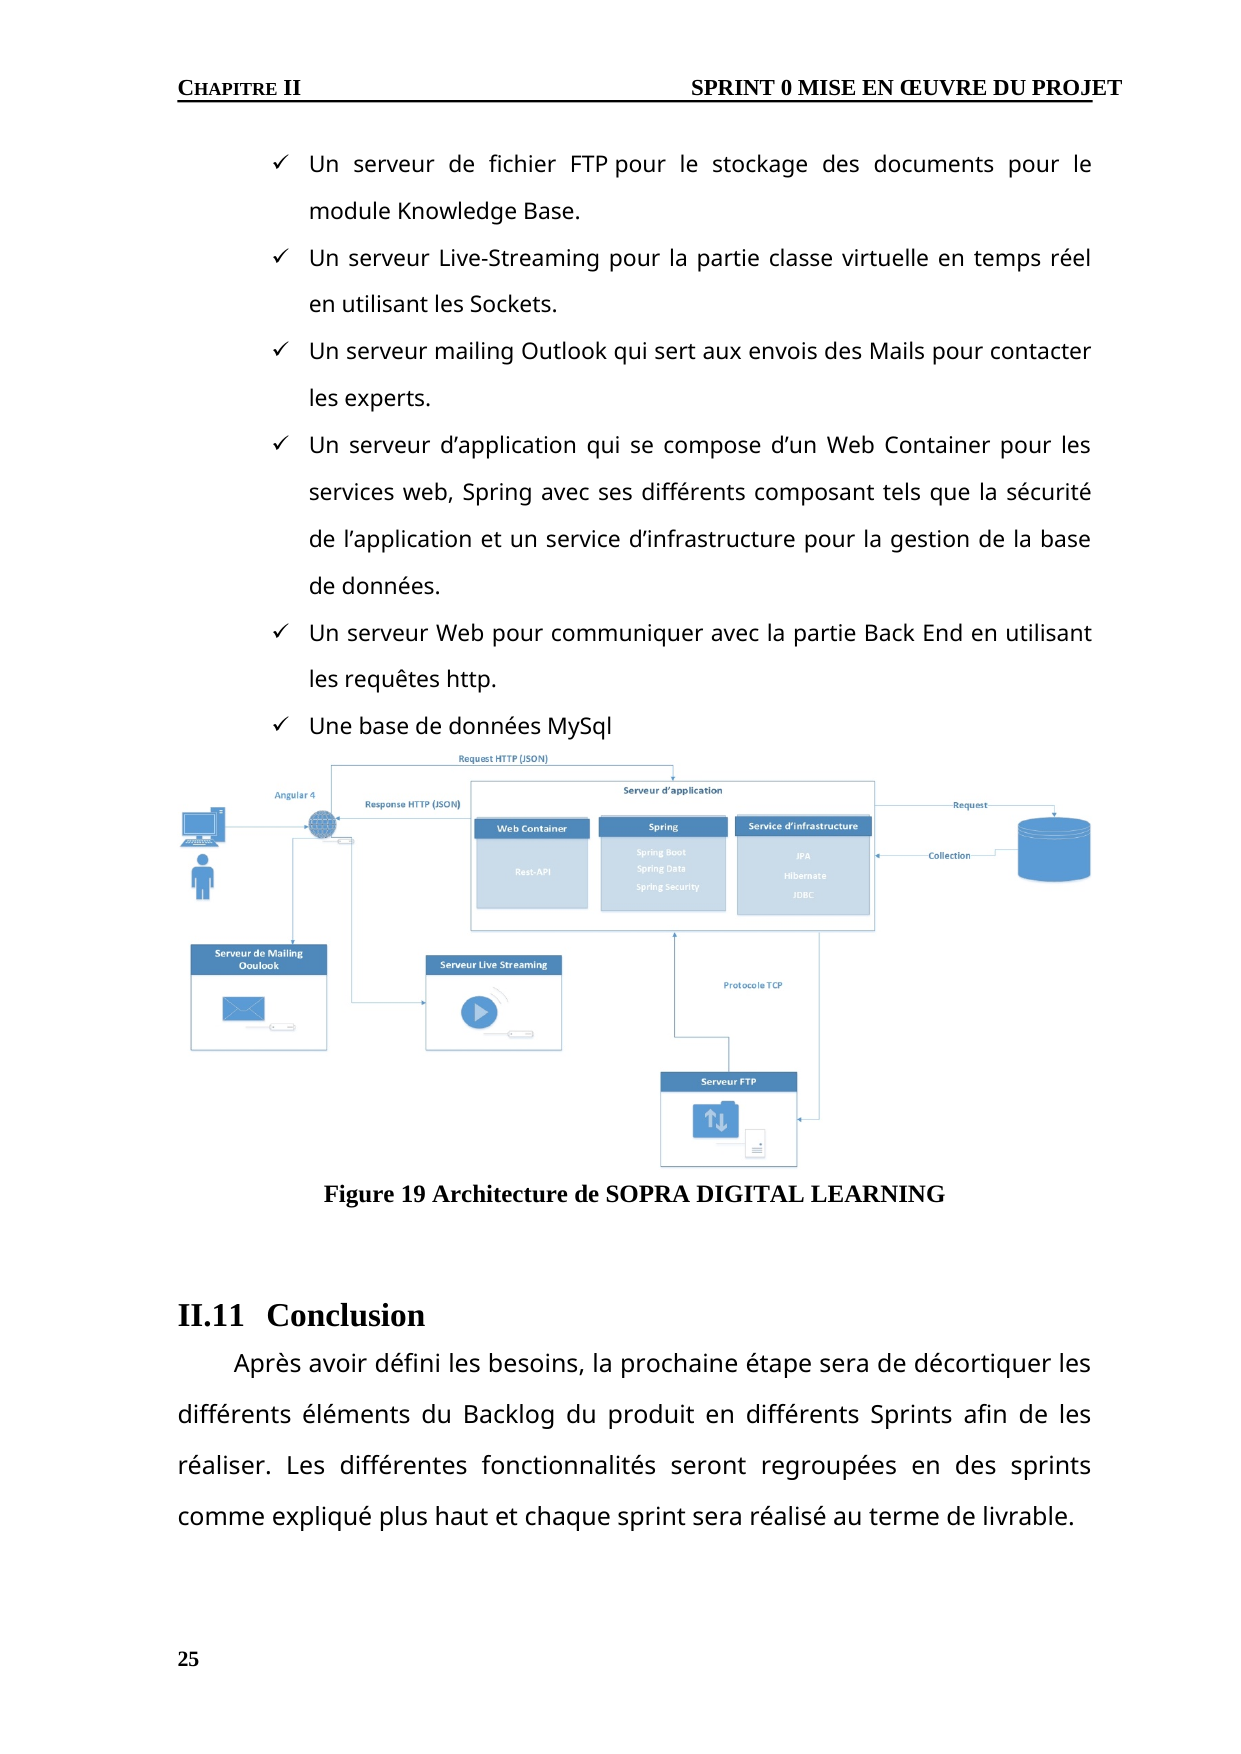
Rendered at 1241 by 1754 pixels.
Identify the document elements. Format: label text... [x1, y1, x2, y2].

text Après avoir défini les besoins, la prochaine étape sera de décortiquer les différents éléments du Backlog du produit en différents Sprints afin de les réaliser. Les différentes fonctionnalités seront regroupées en des sprints comme expliqué plus haut et chaque sprint sera réalisé au terme de livrable. [177, 1346, 1092, 1533]
picture [177, 750, 1093, 1170]
list Un serveur d’application qui se compose d’un Web Container pour les services web, Spring avec ses différents composant tels que la sécurité de l’application et un service d’infrastructure pour la gestion de la base de données. [271, 429, 1092, 601]
list Un serveur mailing Outlook qui sert aux envois des Mails pour contacter les experts. [271, 335, 1092, 413]
list Un serveur Web pour communiquer avec la partie Back End en utilisant les requêtes http. [271, 616, 1092, 694]
list Un serveur Live-Streaming pour la partie classe virtuelle en temps réel en utilisant les Sockets. [271, 241, 1092, 319]
list Une base de données MySql [271, 710, 1092, 741]
list Un serveur de fichier FTP pour le stockage des documents pour le module Knowledge Base. [271, 148, 1092, 226]
text Conclusion [177, 1295, 1092, 1333]
